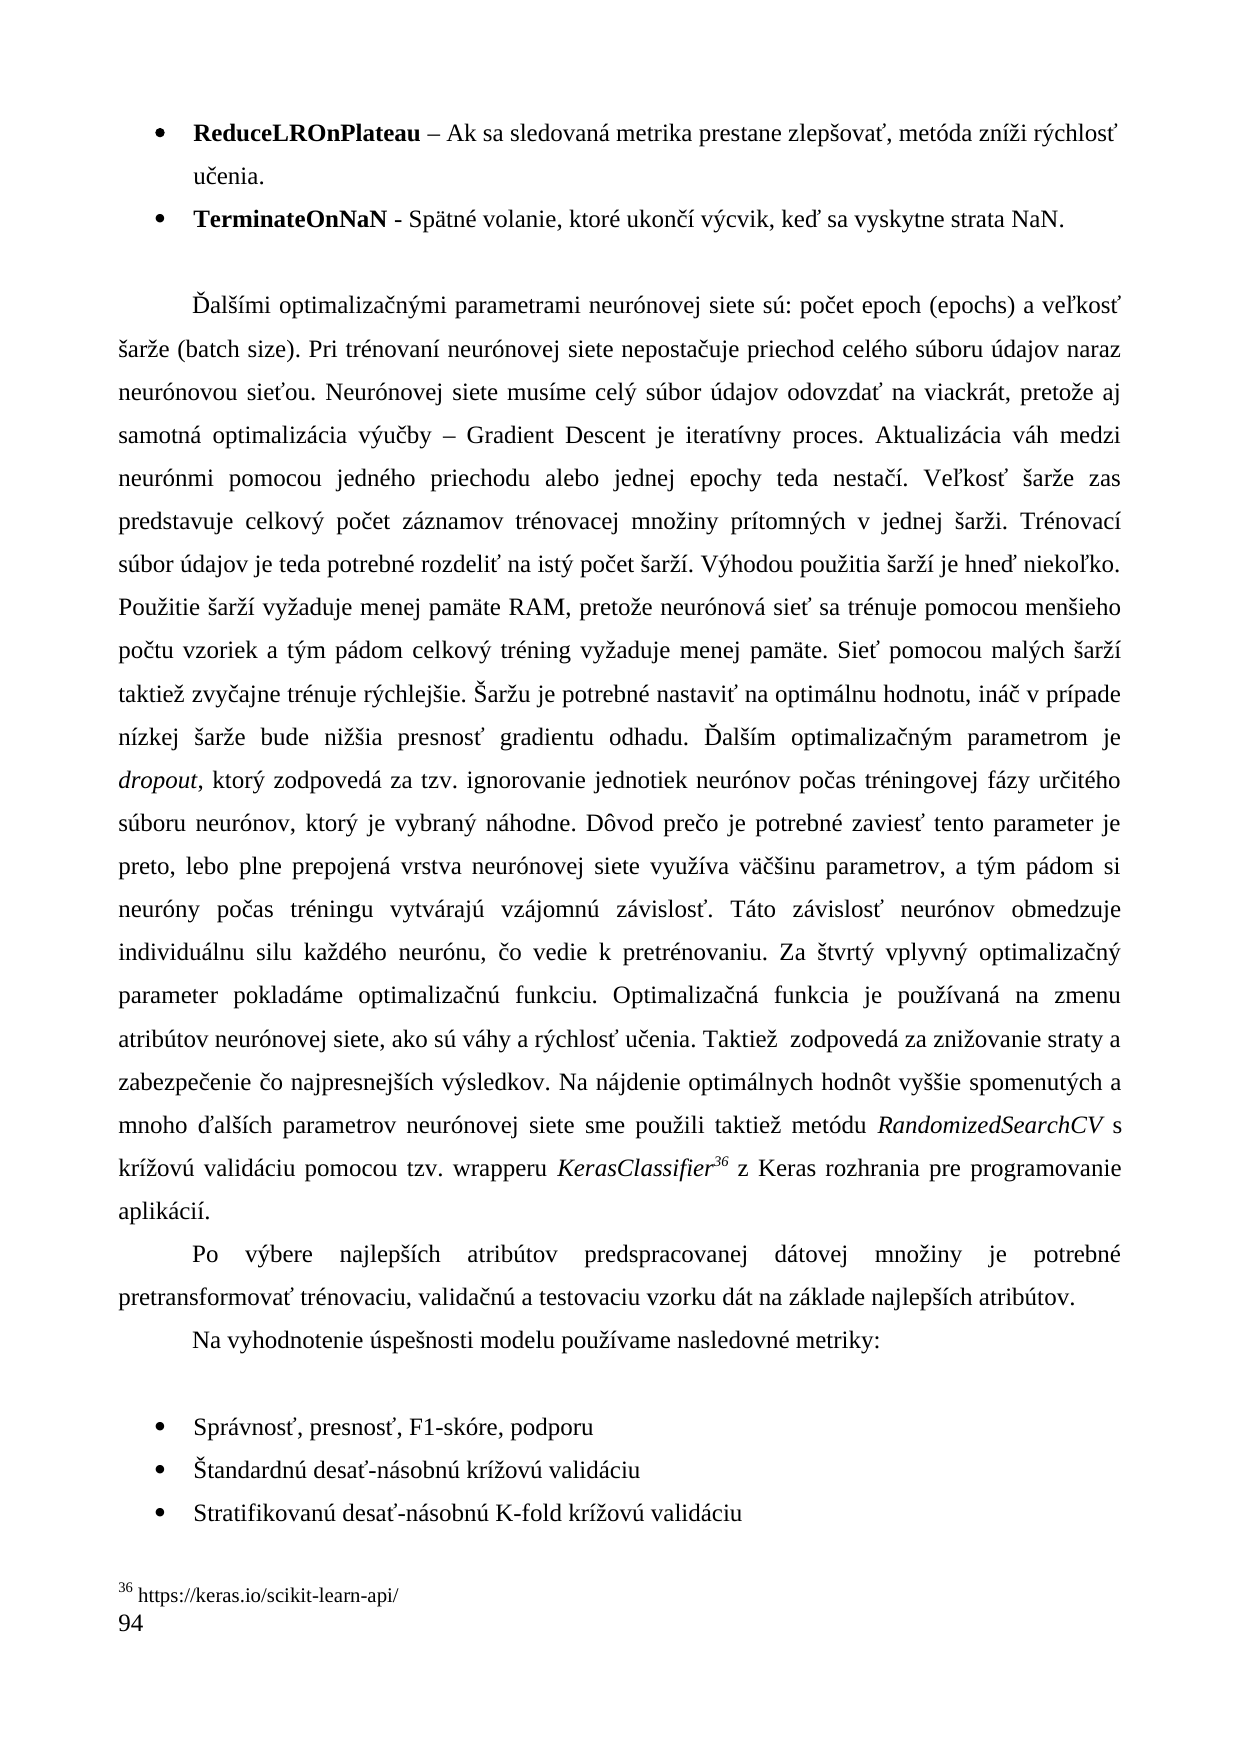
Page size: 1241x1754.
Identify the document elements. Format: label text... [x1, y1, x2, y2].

text Na vyhodnotenie úspešnosti modelu používame nasledovné metriky: [118, 1326, 1122, 1354]
list Štandardnú desať-násobnú krížovú validáciu [156, 1455, 1122, 1484]
text Po výbere najlepších atribútov predspracovanej dátovej množiny je potrebné pretransformovať trénovaciu, validačnú a testovaciu vzorku dát na základe najlepších atribútov. [118, 1239, 1122, 1311]
list ReduceLROnPlateau – Ak sa sledovaná metrika prestane zlepšovať, metóda zníži rýchlosť učenia. [156, 118, 1122, 190]
list TerminateOnNaN - Spätné volanie, ktoré ukončí výcvik, keď sa vyskytne strata NaN. [156, 204, 1122, 233]
list Stratifikovanú desať-násobnú K-fold krížovú validáciu [156, 1498, 1122, 1527]
list Správnosť, presnosť, F1-skóre, podporu [156, 1412, 1122, 1441]
text Ďalšími optimalizačnými parametrami neurónovej siete sú: počet epoch (epochs) a veľkosť šarže (batch size). Pri trénovaní neurónovej siete nepostačuje priechod celého súboru údajov naraz neurónovou sieťou. Neurónovej siete musíme celý súbor údajov odovzdať na viackrát, pretože aj samotná optimalizácia výučby – Gradient Descent je iteratívny proces. Aktualizácia váh medzi neurónmi pomocou jedného priechodu alebo jednej epochy teda nestačí. Veľkosť šarže zas predstavuje celkový počet záznamov trénovacej množiny prítomných v jednej šarži. Trénovací súbor údajov je teda potrebné rozdeliť na istý počet šarží. Výhodou použitia šarží je hneď niekoľko. Použitie šarží vyžaduje menej pamäte RAM, pretože neurónová sieť sa trénuje pomocou menšieho počtu vzoriek a tým pádom celkový tréning vyžaduje menej pamäte. Sieť pomocou malých šarží taktiež zvyčajne trénuje rýchlejšie. Šaržu je potrebné nastaviť na optimálnu hodnotu, ináč v prípade nízkej šarže bude nižšia presnosť gradientu odhadu. Ďalším optimalizačným parametrom je dropout, ktorý zodpovedá za tzv. ignorovanie jednotiek neurónov počas tréningovej fázy určitého súboru neurónov, ktorý je vybraný náhodne. Dôvod prečo je potrebné zaviesť tento parameter je preto, lebo plne prepojená vrstva neurónovej siete využíva väčšinu parametrov, a tým pádom si neuróny počas tréningu vytvárajú vzájomnú závislosť. Táto závislosť neurónov obmedzuje individuálnu silu každého neurónu, čo vedie k pretrénovaniu. Za štvrtý vplyvný optimalizačný parameter pokladáme optimalizačnú funkciu. Optimalizačná funkcia je používaná na zmenu atribútov neurónovej siete, ako sú váhy a rýchlosť učenia. Taktiež zodpovedá za znižovanie straty a zabezpečenie čo najpresnejších výsledkov. Na nájdenie optimálnych hodnôt vyššie spomenutých a mnoho ďalších parametrov neurónovej siete sme použili taktiež metódu RandomizedSearchCV s krížovú validáciu pomocou tzv. wrapperu KerasClassifier z Keras rozhrania pre programovanie aplikácií. [118, 291, 1122, 1225]
